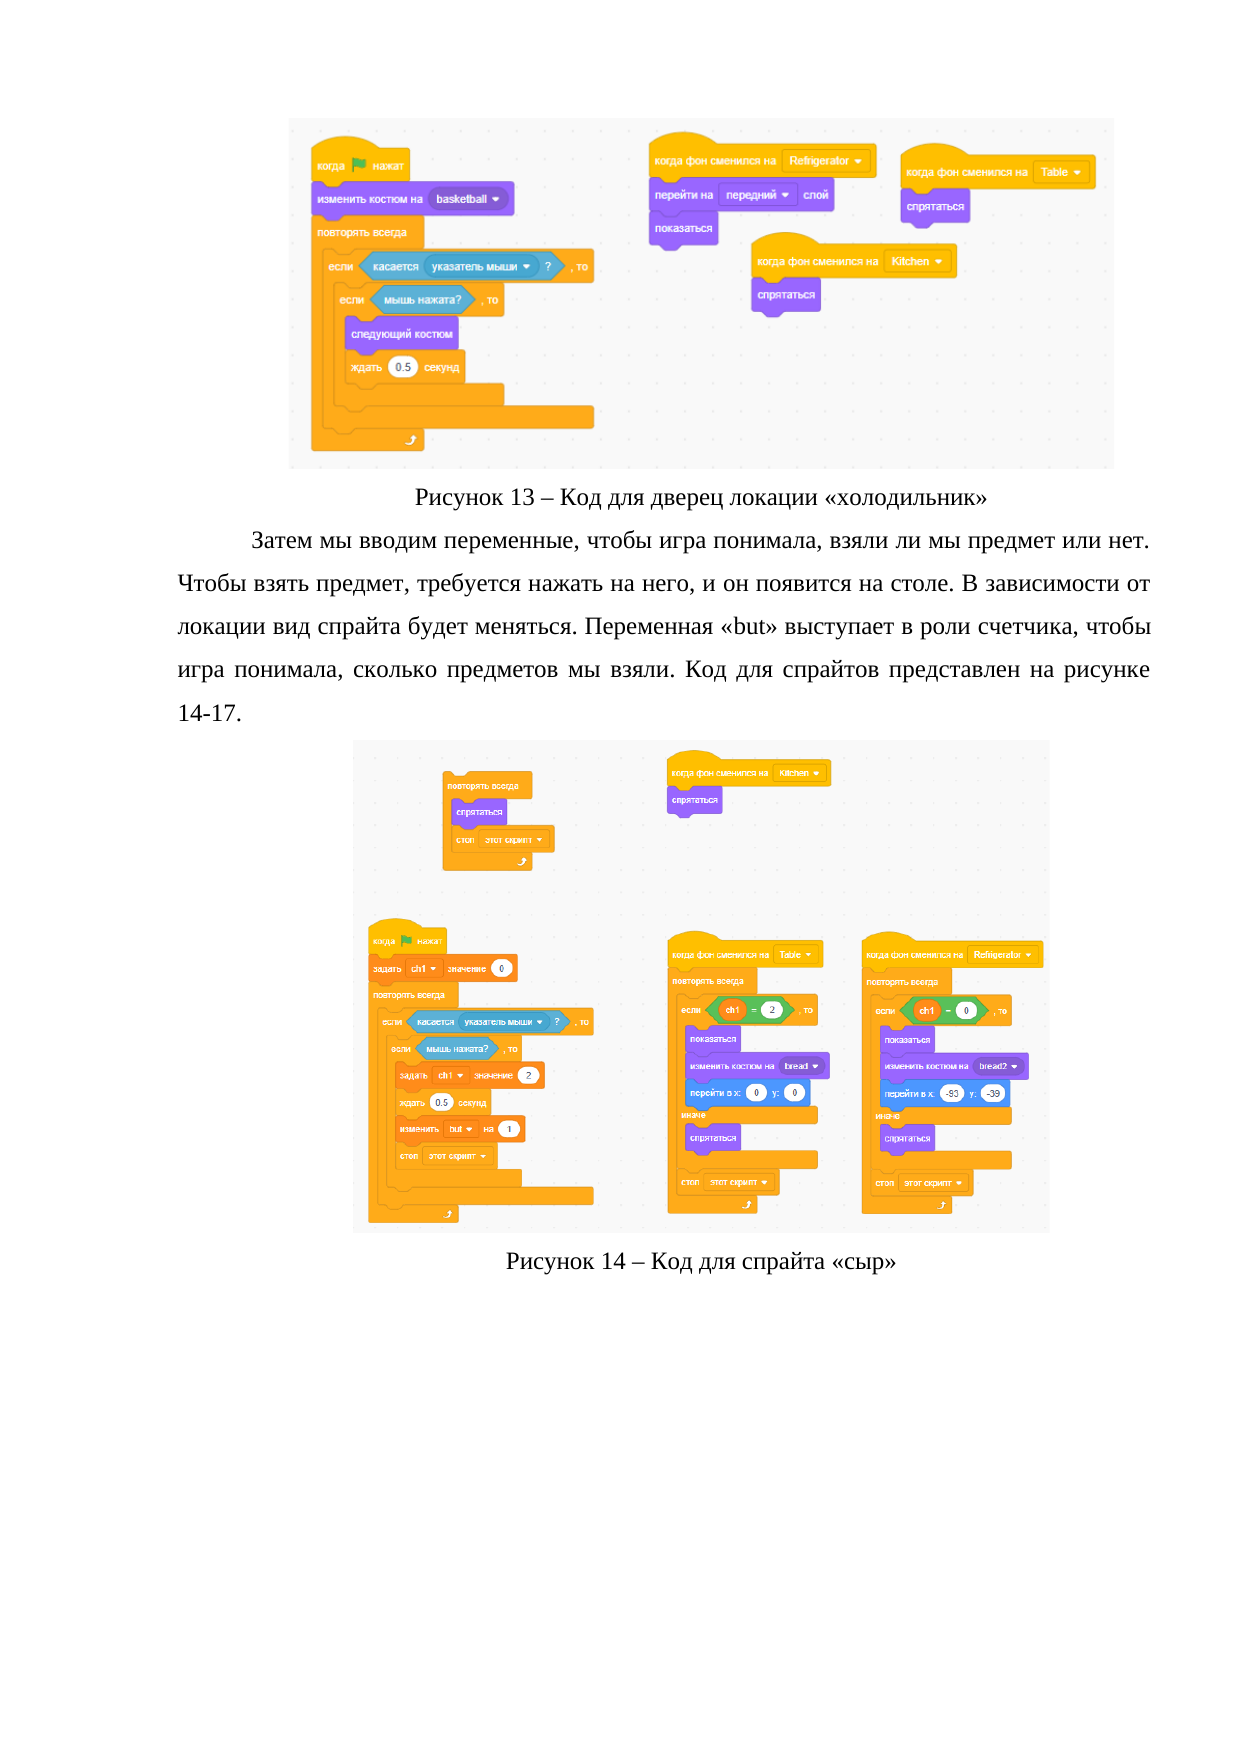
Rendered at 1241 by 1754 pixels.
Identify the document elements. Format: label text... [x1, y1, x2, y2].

text Рисунок 13 – Код для дверец локации «холодильник» [177, 482, 1152, 511]
text Рисунок 14 – Код для спрайта «сыр» [177, 1246, 1152, 1275]
picture [353, 740, 1050, 1233]
picture [288, 118, 1115, 469]
text Затем мы вводим переменные, чтобы игра понимала, взяли ли мы предмет или нет. Чтобы взять предмет, требуется нажать на него, и он появится на столе. В зависимости от локации вид спрайта будет меняться. Переменная «but» выступает в роли счетчика, чтобы игра понимала, сколько предметов мы взяли. Код для спрайтов представлен на рисунке 14-17. [177, 525, 1152, 726]
